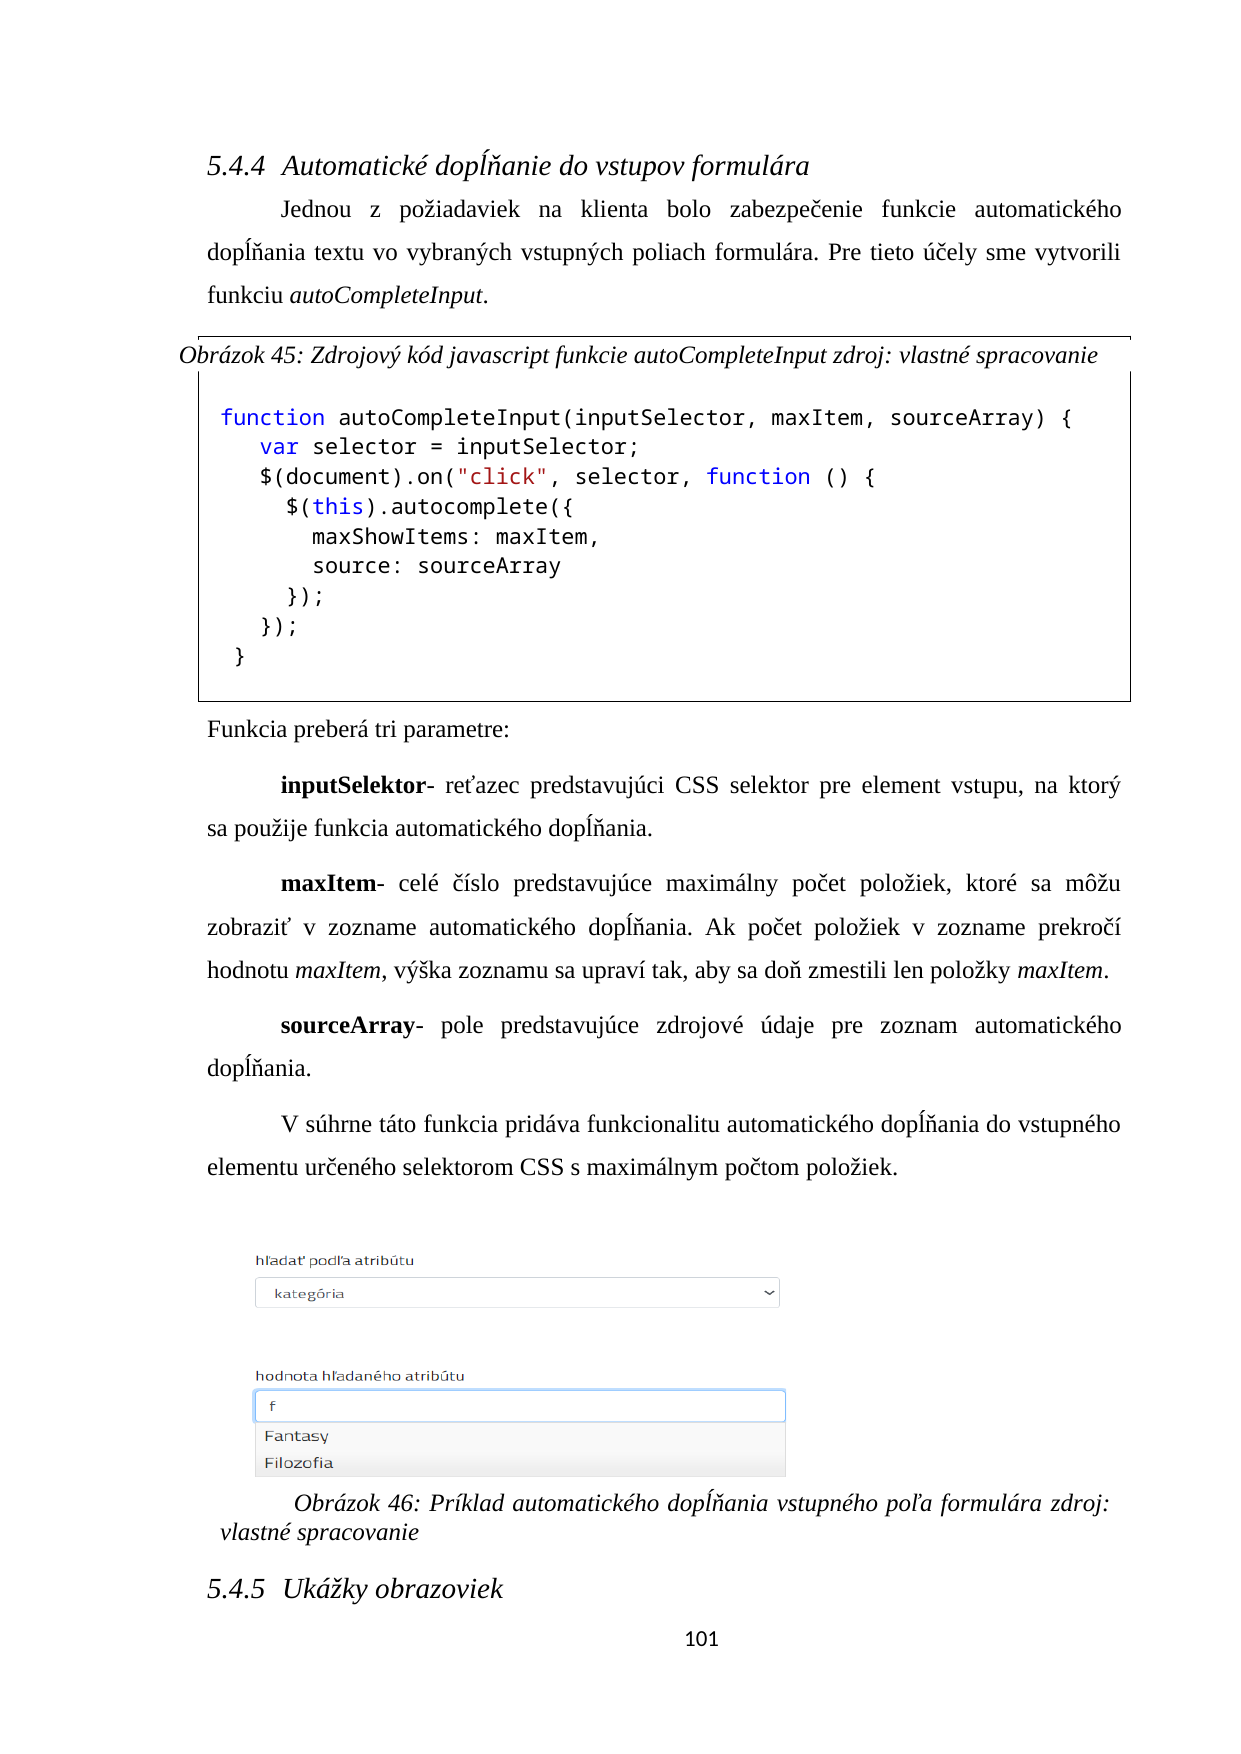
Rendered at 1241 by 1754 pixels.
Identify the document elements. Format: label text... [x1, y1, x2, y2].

text maxItem- celé číslo predstavujúce maximálny počet položiek, ktoré sa môžu zobraziť v zozname automatického dopĺňania. Ak počet položiek v zozname prekročí hodnotu maxItem, výška zoznamu sa upraví tak, aby sa doň zmestili len položky maxItem. [207, 868, 1122, 983]
text V súhrne táto funkcia pridáva funkcionalitu automatického dopĺňania do vstupného elementu určeného selektorom CSS s maximálnym počtom položiek. [207, 1109, 1122, 1181]
text var selector = inputSelector; [207, 431, 1122, 461]
text } [207, 640, 1122, 670]
text $(document).on("click", selector, function () { [207, 461, 1122, 491]
text Funkcia preberá tri parametre: [207, 714, 1122, 743]
text $(this).autocomplete({ [207, 491, 1122, 521]
text maxShowItems: maxItem, [207, 521, 1122, 551]
text sourceArray- pole predstavujúce zdrojové údaje pre zoznam automatického dopĺňania. [207, 1010, 1122, 1082]
text }); [207, 580, 1122, 610]
text }); [207, 610, 1122, 640]
text Jednou z požiadaviek na klienta bolo zabezpečenie funkcie automatického dopĺňania textu vo vybraných vstupných poliach formulára. Pre tieto účely sme vytvorili funkciu autoCompleteInput. [207, 194, 1122, 309]
subtitle Automatické dopĺňanie do vstupov formulára [207, 148, 1122, 181]
text source: sourceArray [207, 551, 1122, 580]
text inputSelektor- reťazec predstavujúci CSS selektor pre element vstupu, na ktorý sa použije funkcia automatického dopĺňania. [207, 770, 1122, 842]
text function autoCompleteInput(inputSelector, maxItem, sourceArray) { [199, 372, 1130, 431]
picture [220, 1243, 787, 1488]
